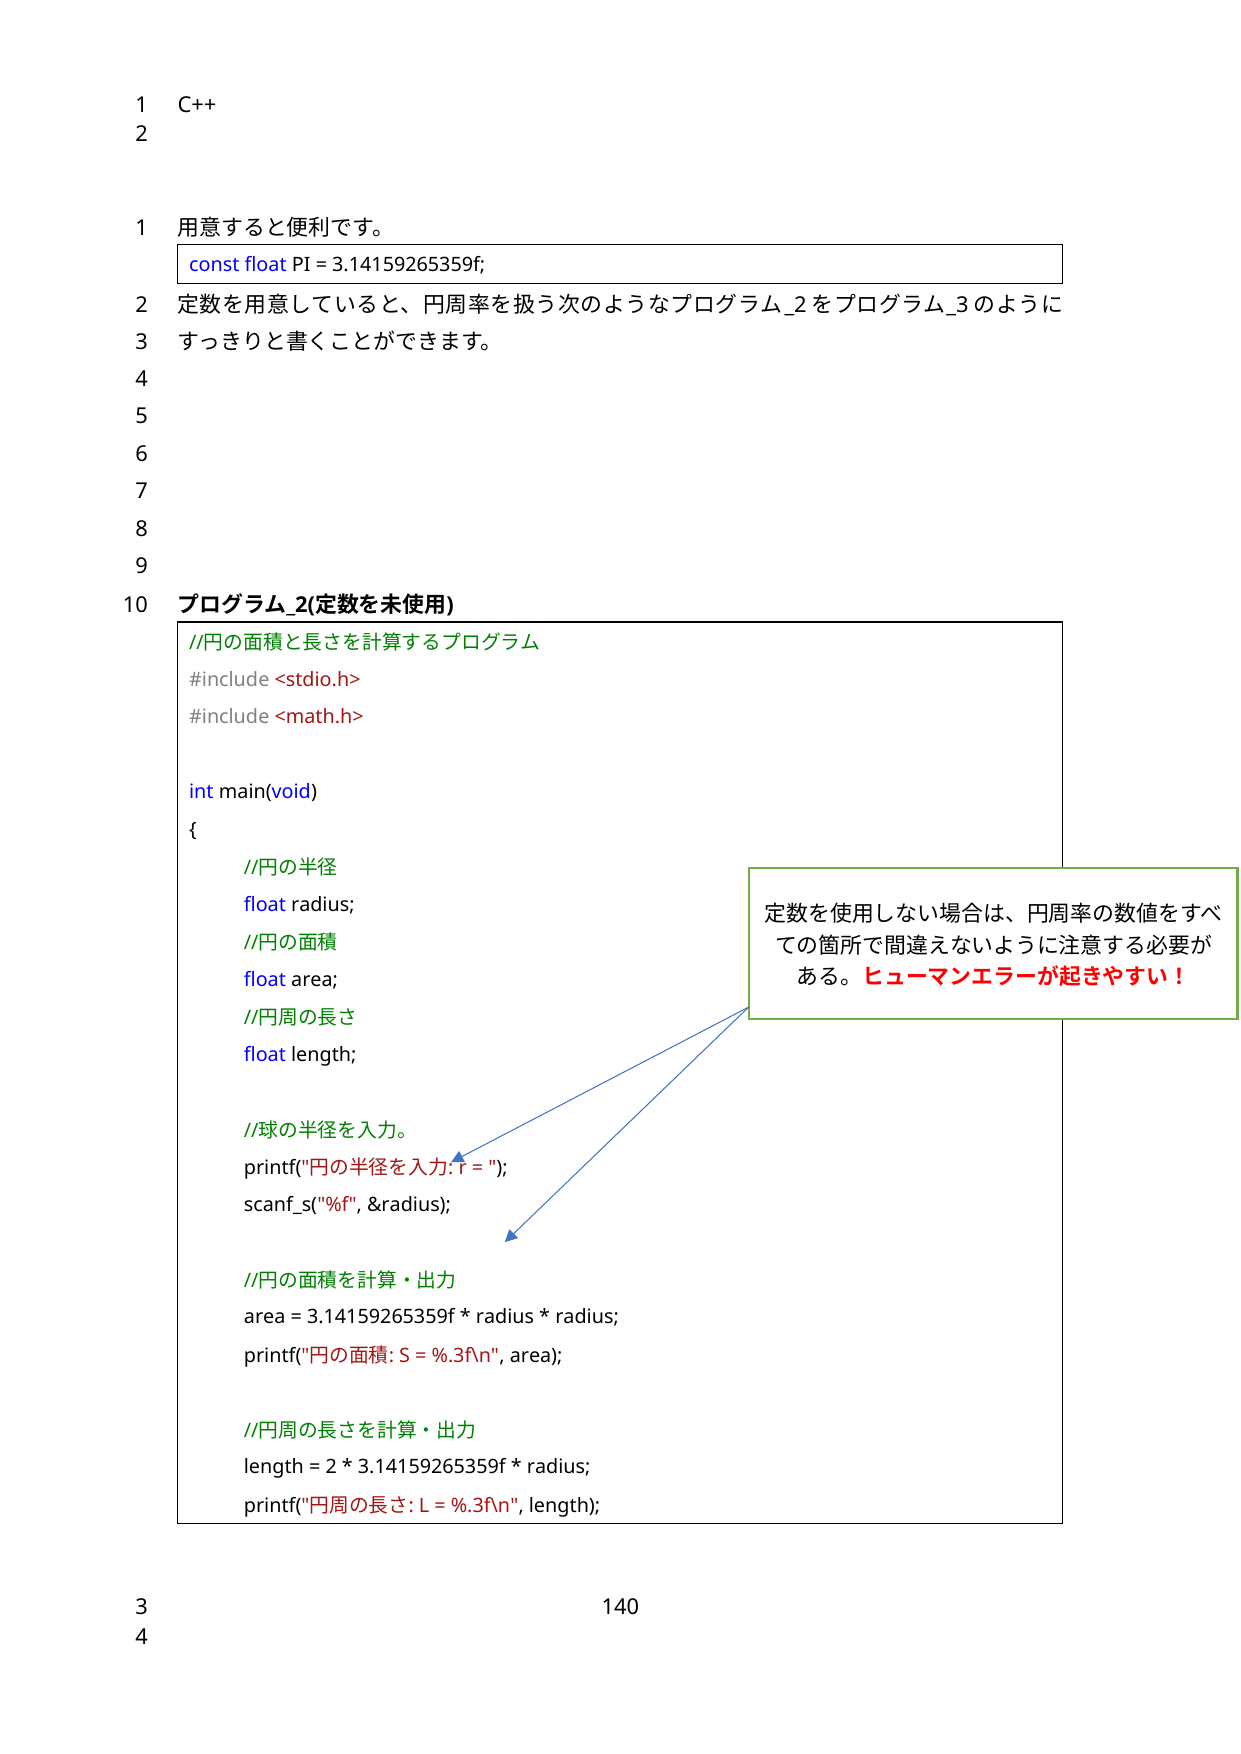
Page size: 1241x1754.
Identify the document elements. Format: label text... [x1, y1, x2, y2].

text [177, 207, 1063, 244]
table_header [178, 623, 1062, 1522]
table_header const float PI = 3.14159265359f; [178, 245, 1062, 283]
text プログラム_2(定数を未使用) [177, 584, 1063, 621]
text 定数を用意していると、円周率を扱う次のようなプログラム_2をプログラム_3のようにすっきりと書くことができます。 [177, 284, 1063, 359]
